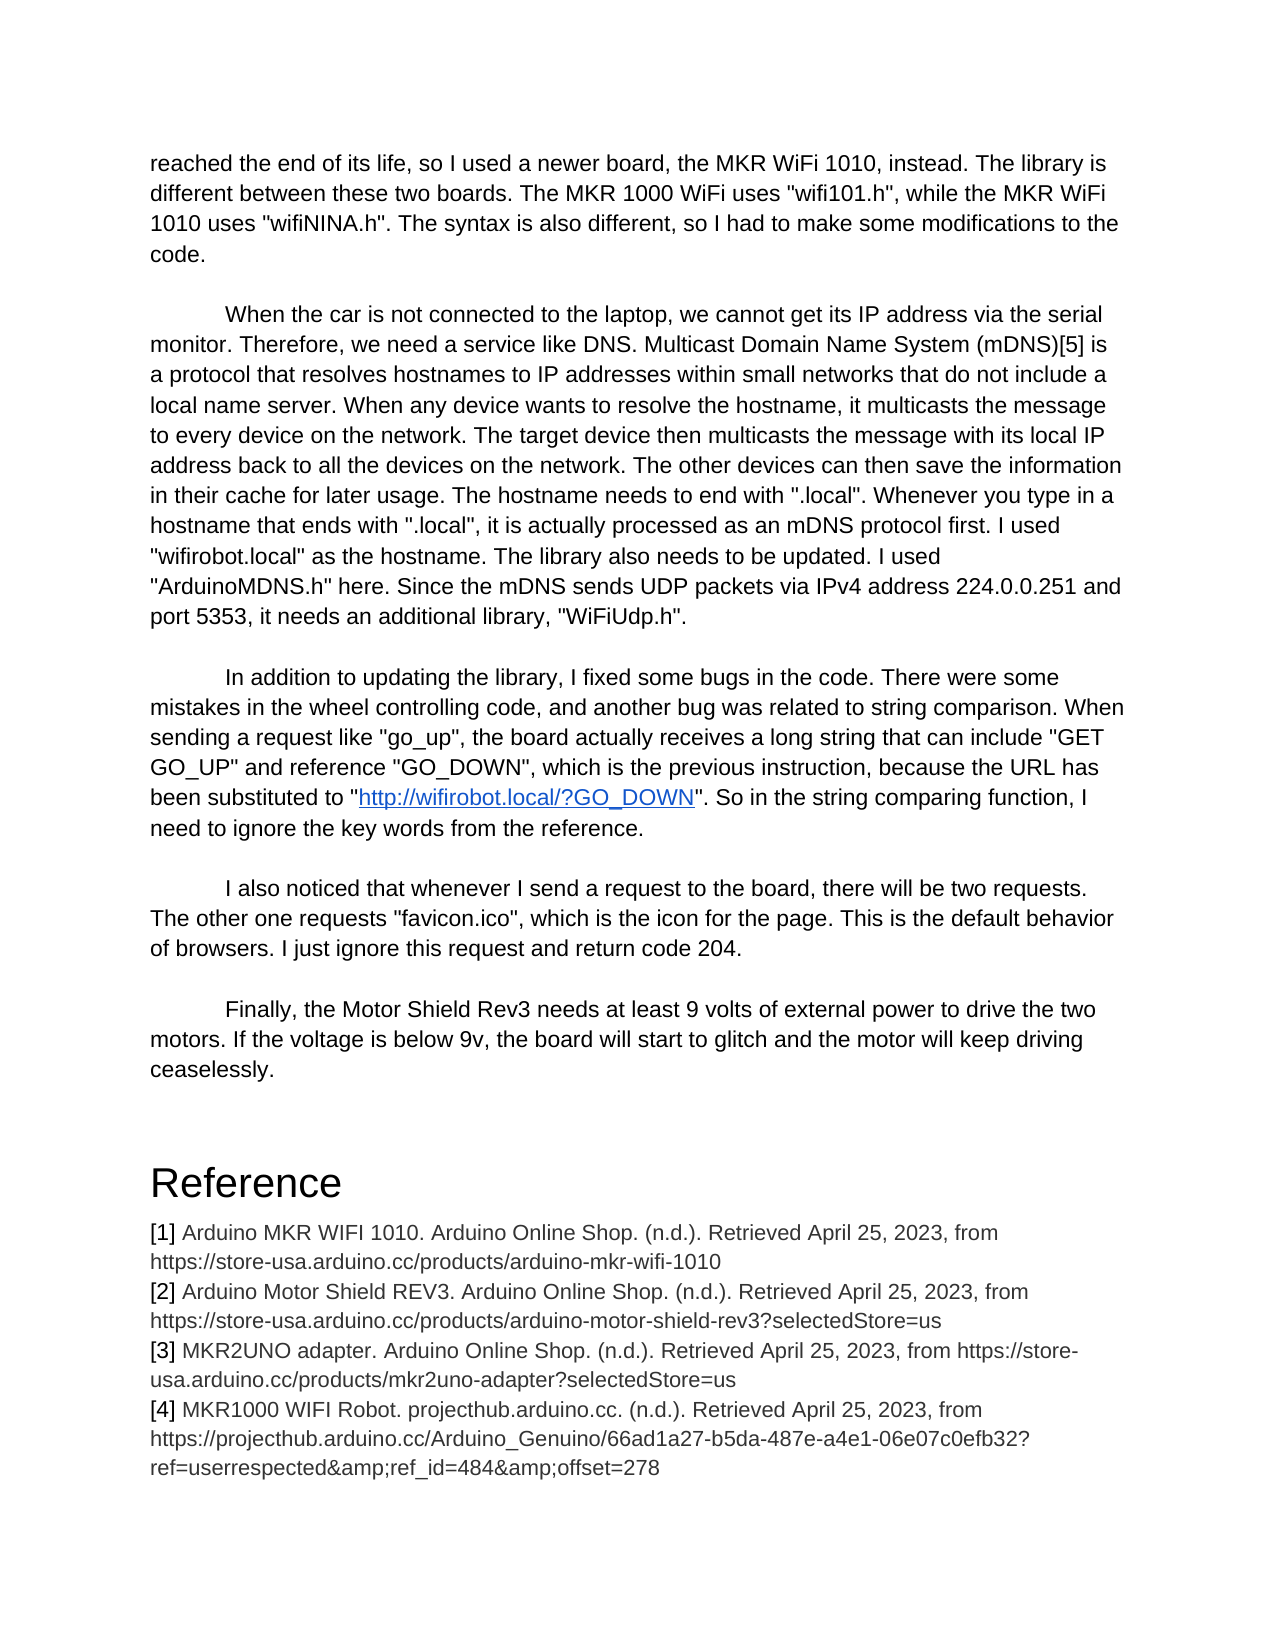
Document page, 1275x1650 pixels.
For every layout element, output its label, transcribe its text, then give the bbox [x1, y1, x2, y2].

text [3] MKR2UNO adapter. Arduino Online Shop. (n.d.). Retrieved April 25, 2023, from https://store-usa.arduino.cc/products/mkr2uno-adapter?selectedStore=us [150, 1337, 1125, 1392]
text When the car is not connected to the laptop, we cannot get its IP address via the serial monitor. Therefore, we need a service like DNS. Multicast Domain Name System (mDNS)[5] is a protocol that resolves hostnames to IP addresses within small networks that do not include a local name server. When any device wants to resolve the hostname, it multicasts the message to every device on the network. The target device then multicasts the message with its local IP address back to all the devices on the network. The other devices can then save the information in their cache for later usage. The hostname needs to end with ".local". Whenever you type in a hostname that ends with ".local", it is actually processed as an mDNS protocol first. I used "wifirobot.local" as the hostname. The library also needs to be updated. I used "ArduinoMDNS.h" here. Since the mDNS sends UDP packets via IPv4 address 224.0.0.251 and port 5353, it needs an additional library, "WiFiUdp.h". [150, 301, 1125, 629]
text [150, 150, 1125, 267]
text I also noticed that whenever I send a request to the board, there will be two requests. The other one requests "favicon.ico", which is the icon for the page. This is the default behavior of browsers. I just ignore this request and return code 204. [150, 875, 1125, 962]
text [1] Arduino MKR WIFI 1010. Arduino Online Shop. (n.d.). Retrieved April 25, 2023, from https://store-usa.arduino.cc/products/arduino-mkr-wifi-1010 [150, 1219, 1125, 1274]
text [2] Arduino Motor Shield REV3. Arduino Online Shop. (n.d.). Retrieved April 25, 2023, from https://store-usa.arduino.cc/products/arduino-motor-shield-rev3?selectedStore=us [150, 1278, 1125, 1333]
text [4] MKR1000 WIFI Robot. projecthub.arduino.cc. (n.d.). Retrieved April 25, 2023, from https://projecthub.arduino.cc/Arduino_Genuino/66ad1a27-b5da-487e-a4e1-06e07c0efb32?ref=userrespected&amp;ref_id=484&amp;offset=278 [150, 1396, 1125, 1480]
text In addition to updating the library, I fixed some bugs in the code. There were some mistakes in the wheel controlling code, and another bug was related to string comparison. When sending a request like "go_up", the board actually receives a long string that can include "GET GO_UP" and reference "GO_DOWN", which is the previous instruction, because the URL has been substituted to "http://wifirobot.local/?GO_DOWN". So in the string comparing function, I need to ignore the key words from the reference. [150, 663, 1125, 841]
text Finally, the Motor Shield Rev3 needs at least 9 volts of external power to drive the two motors. If the voltage is below 9v, the board will start to glitch and the motor will keep driving ceaselessly. [150, 996, 1125, 1083]
subtitle Reference [150, 1158, 1125, 1206]
